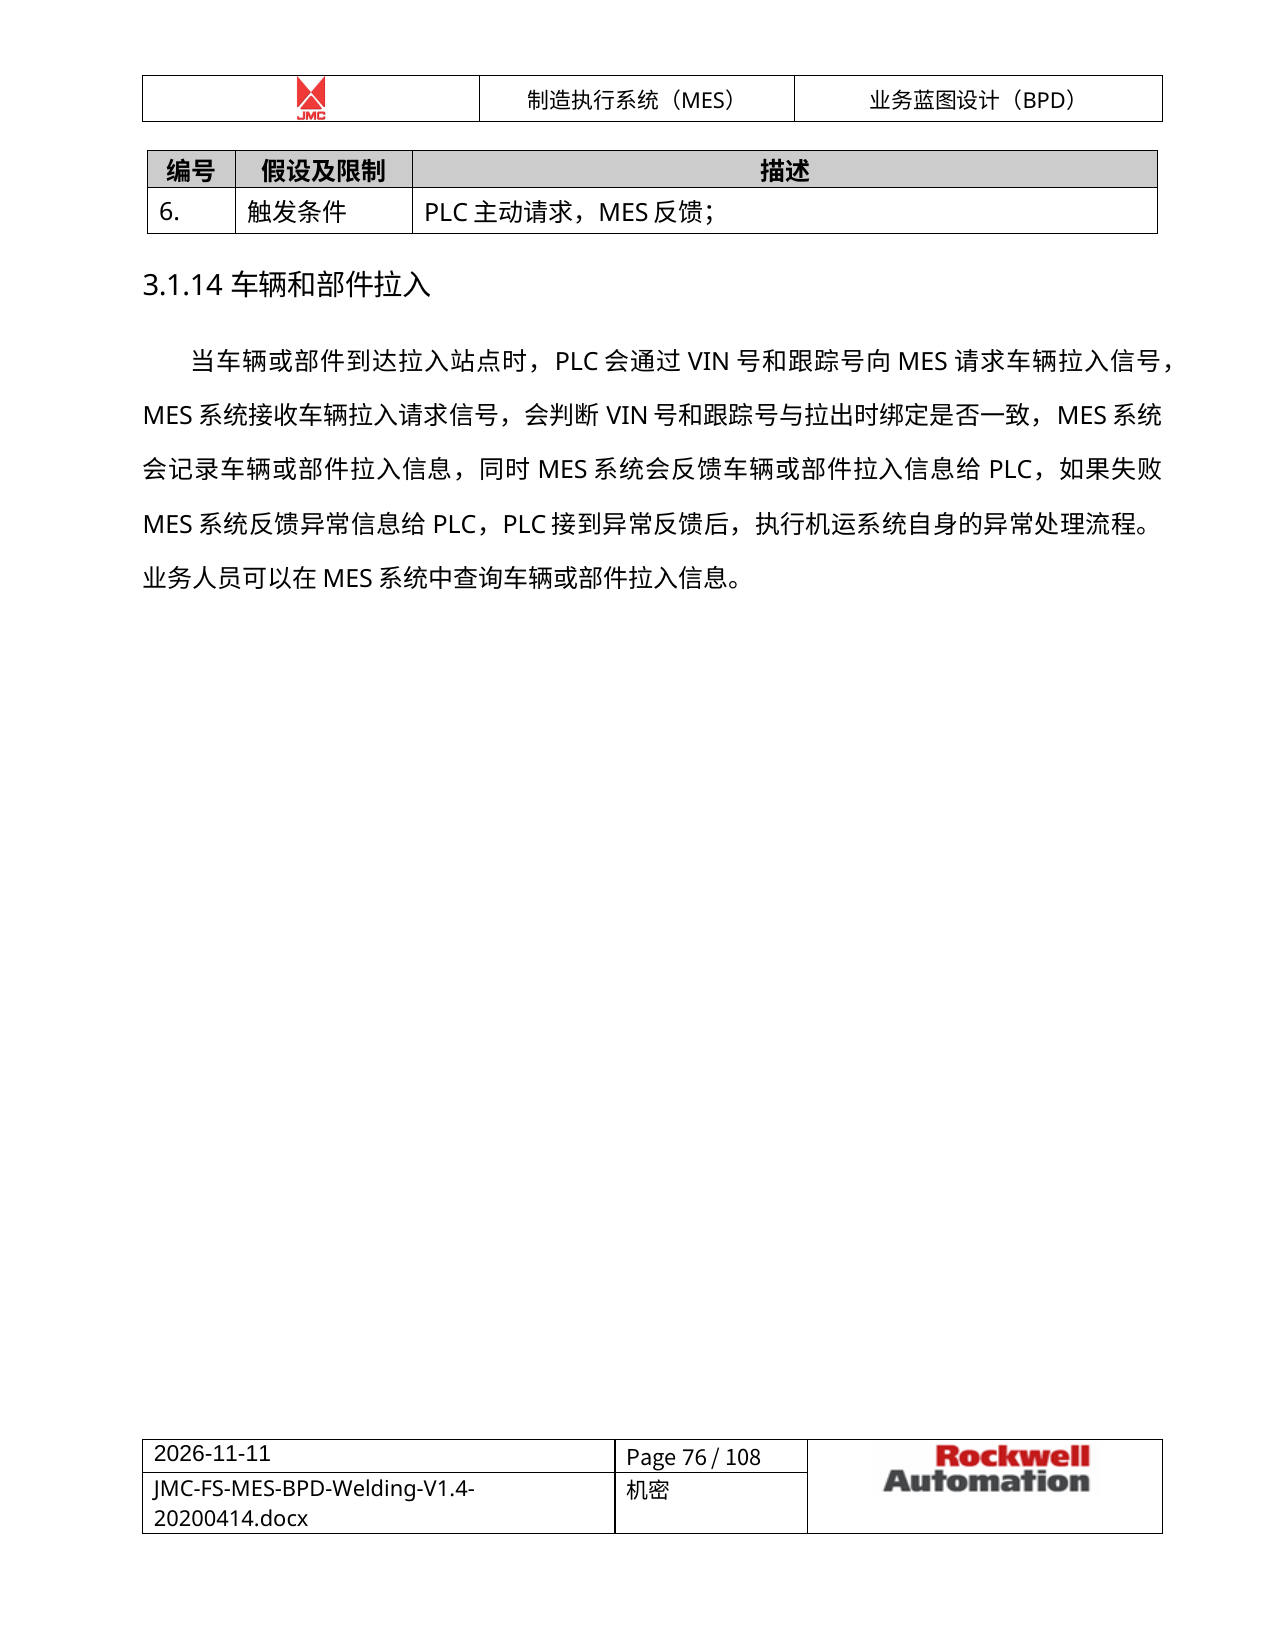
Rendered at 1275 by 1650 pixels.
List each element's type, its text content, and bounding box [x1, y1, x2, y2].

picture [296, 76, 326, 121]
subtitle 车辆和部件拉入 [142, 261, 1162, 304]
table_header 描述 [413, 151, 1157, 187]
picture [868, 1440, 1101, 1497]
table_cell [148, 188, 235, 233]
table_cell PLC主动请求，MES反馈； [413, 188, 1157, 233]
text 当车辆或部件到达拉入站点时，PLC会通过VIN号和跟踪号向MES请求车辆拉入信号，MES系统接收车辆拉入请求信号，会判断VIN号和跟踪号与拉出时绑定是否一致，MES系统会记录车辆或部件拉入信息，同时MES系统会反馈车辆或部件拉入信息给PLC，如果失败MES系统反馈异常信息给PLC，PLC接到异常反馈后，执行机运系统自身的异常处理流程。业务人员可以在MES系统中查询车辆或部件拉入信息。 [142, 341, 1162, 595]
table_header 编号 [148, 151, 235, 187]
table_cell 触发条件 [236, 188, 412, 233]
table_header 假设及限制 [236, 151, 412, 187]
